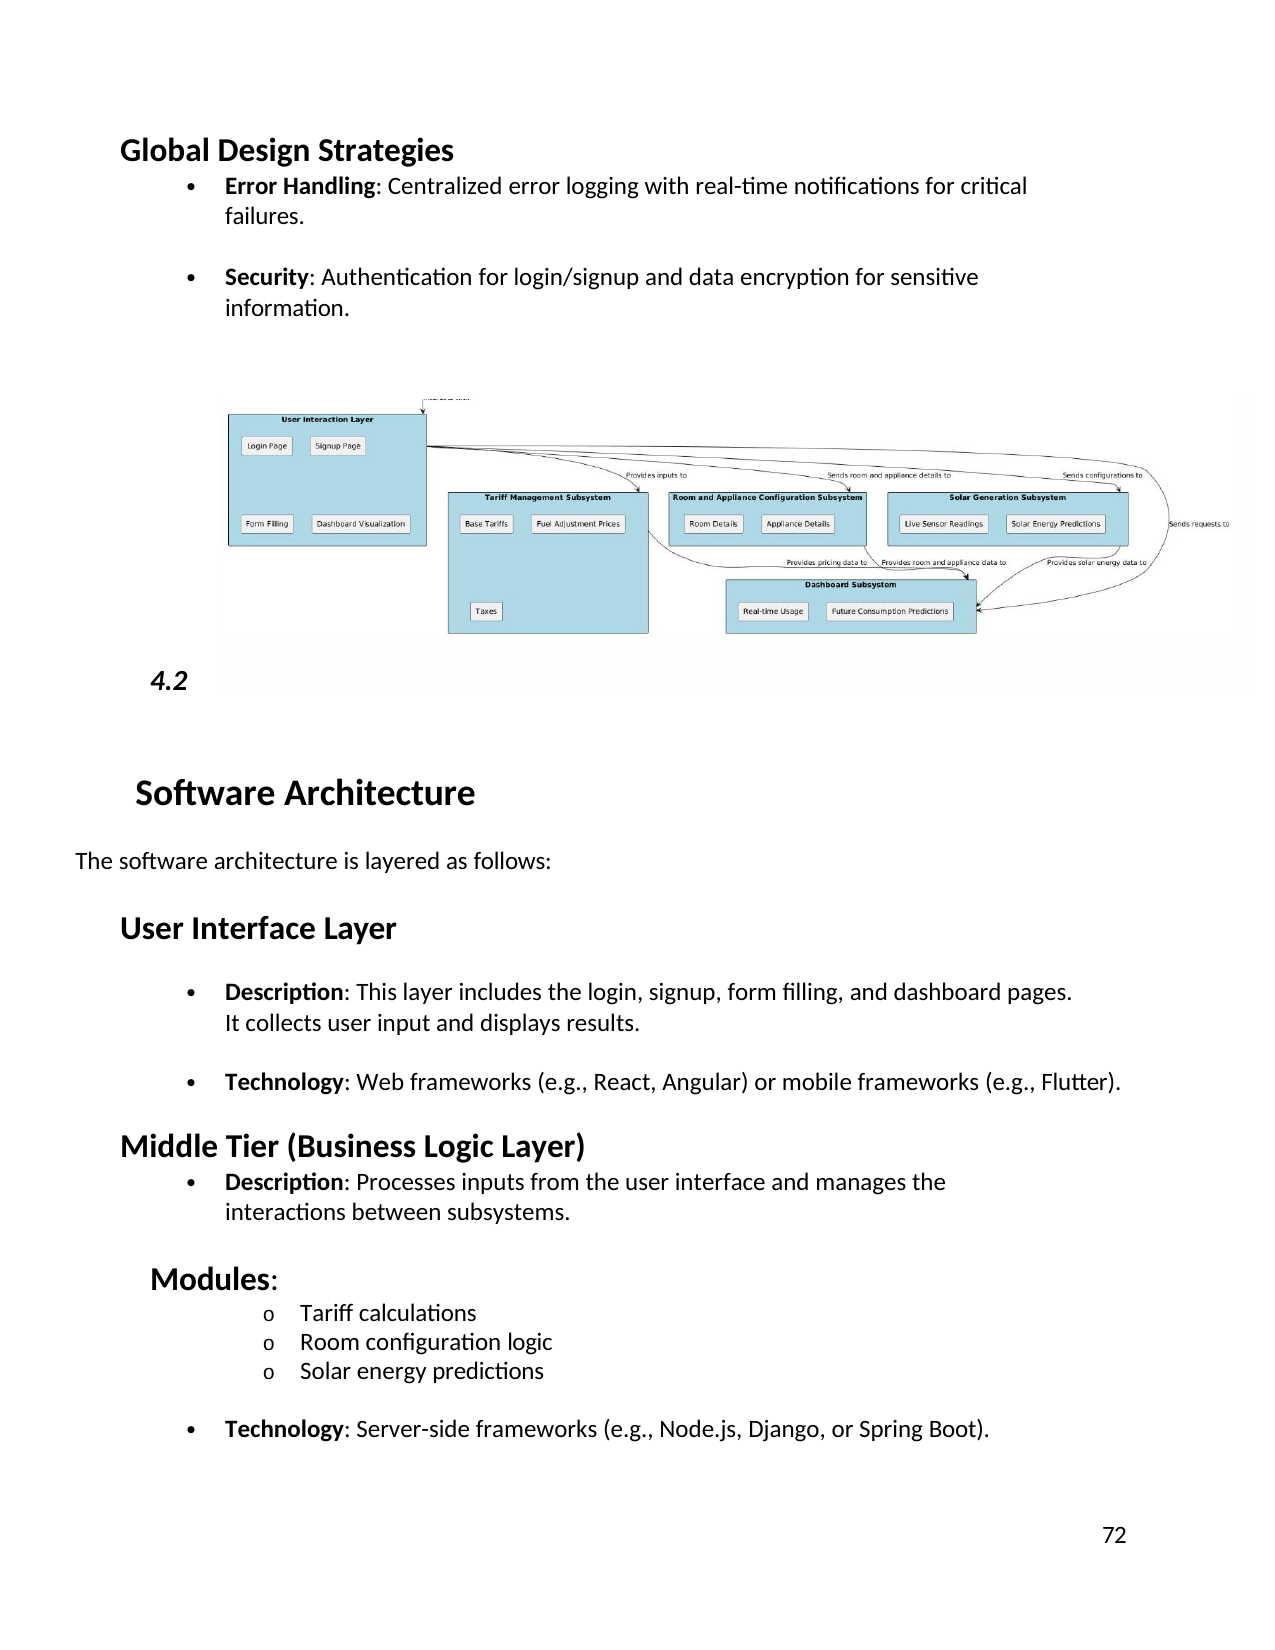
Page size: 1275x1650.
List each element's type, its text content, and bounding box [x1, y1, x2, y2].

subtitle Global Design Strategies [120, 129, 1206, 170]
picture [220, 399, 1257, 691]
text The software architecture is layered as follows: [75, 845, 1275, 876]
subtitle User Interface Layer [120, 907, 1206, 947]
list Technology: Server-side frameworks (e.g., Node.js, Django, or Spring Boot). [187, 1413, 1275, 1444]
list Technology: Web frameworks (e.g., React, Angular) or mobile frameworks (e.g., Flutter). [187, 1066, 1121, 1097]
list Error Handling: Centralized error logging with real-time notifications for critical failures. [187, 170, 1096, 231]
subtitle Middle Tier (Business Logic Layer) [120, 1125, 1206, 1166]
list Tariff calculations [262, 1298, 1275, 1328]
subtitle Modules: [150, 1258, 1206, 1298]
list Description: Processes inputs from the user interface and manages the interactions between subsystems. [187, 1166, 1024, 1227]
subtitle Software Architecture [135, 769, 1216, 814]
list Security: Authentication for login/signup and data encryption for sensitive information. [187, 261, 1039, 322]
list Solar energy predictions [262, 1356, 1275, 1386]
list Description: This layer includes the login, signup, form filling, and dashboard pages. It collects user input and displays results. [187, 976, 1081, 1037]
list Room configuration logic [262, 1328, 1275, 1356]
